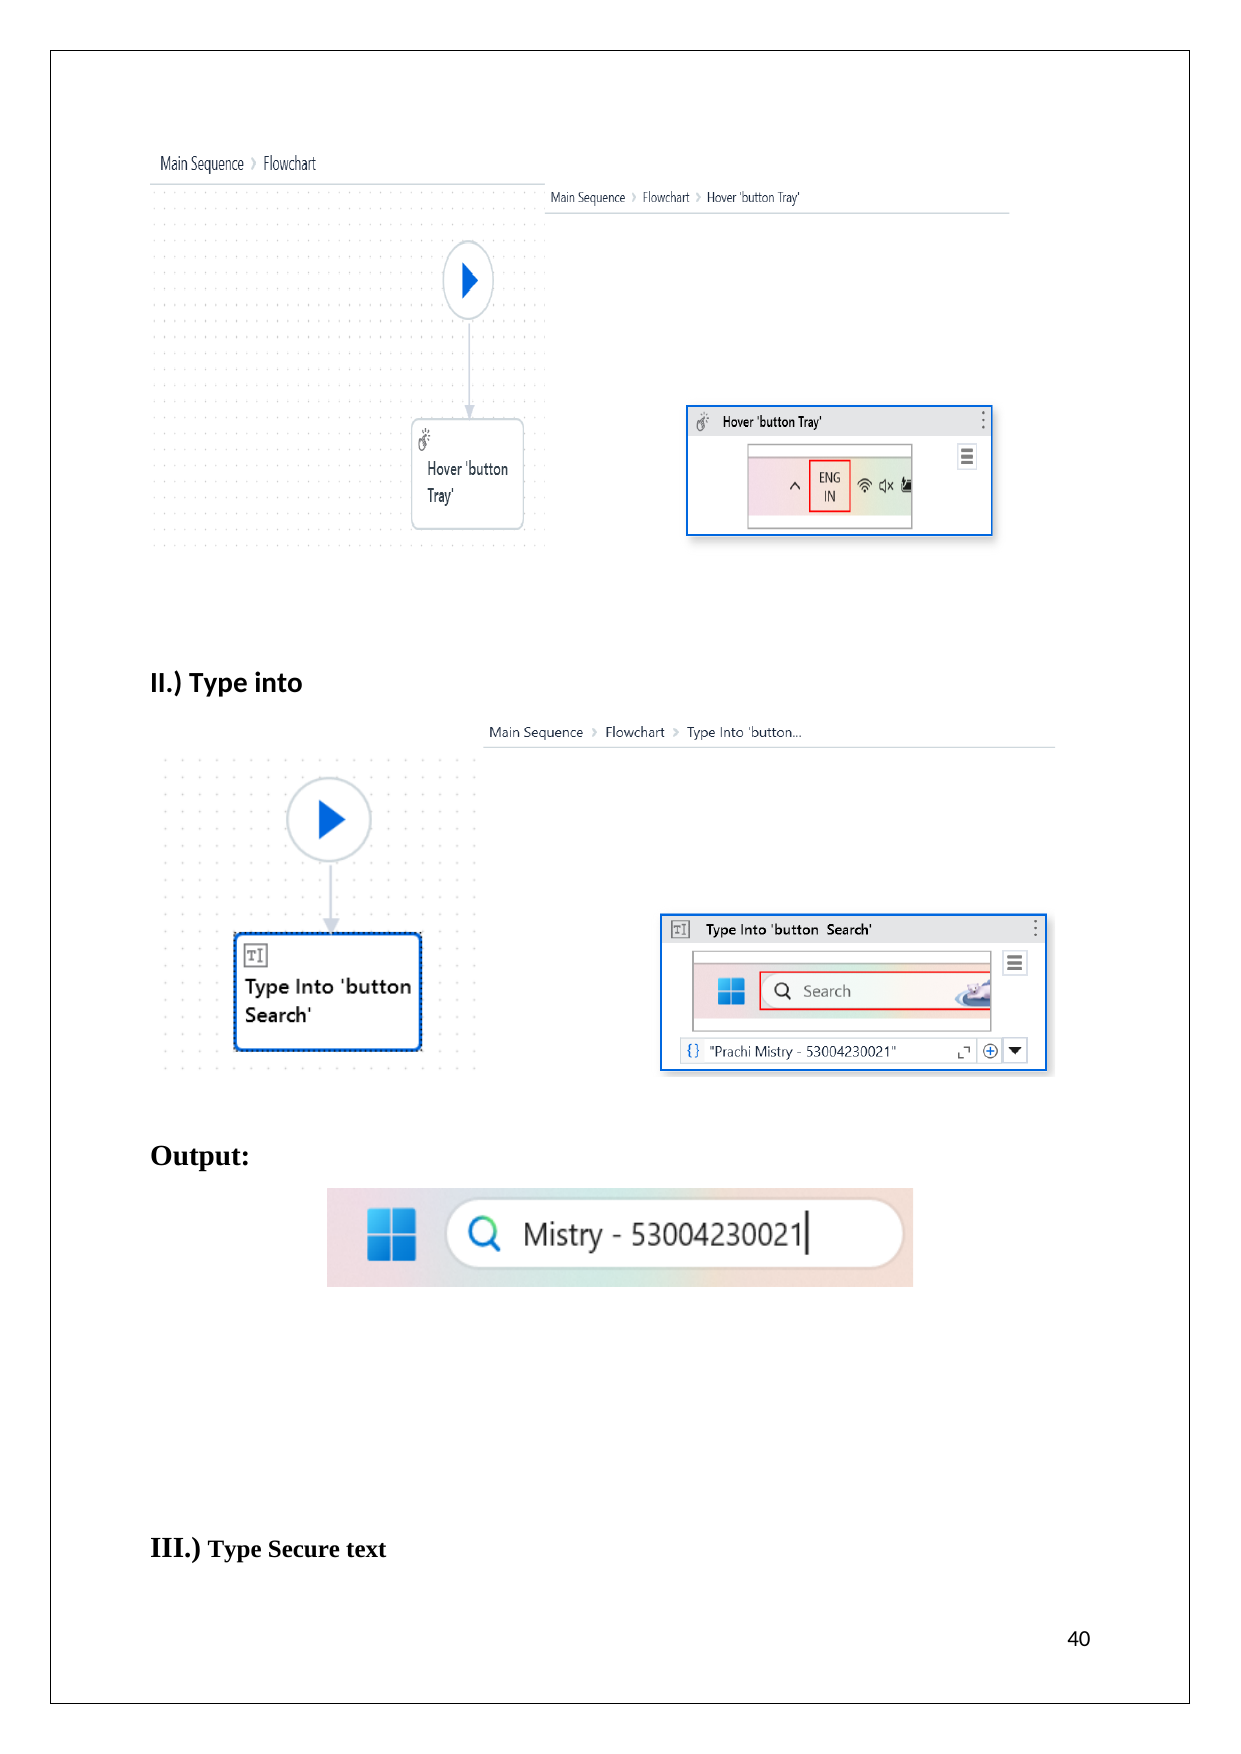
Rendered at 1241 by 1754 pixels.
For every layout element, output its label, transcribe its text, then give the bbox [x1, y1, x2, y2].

text III.) Type Secure text [150, 1530, 1090, 1564]
text Output: [150, 1138, 1090, 1172]
text II.) Type into [150, 664, 1090, 699]
picture [150, 716, 1056, 1077]
picture [150, 150, 1010, 557]
picture [327, 1188, 914, 1287]
